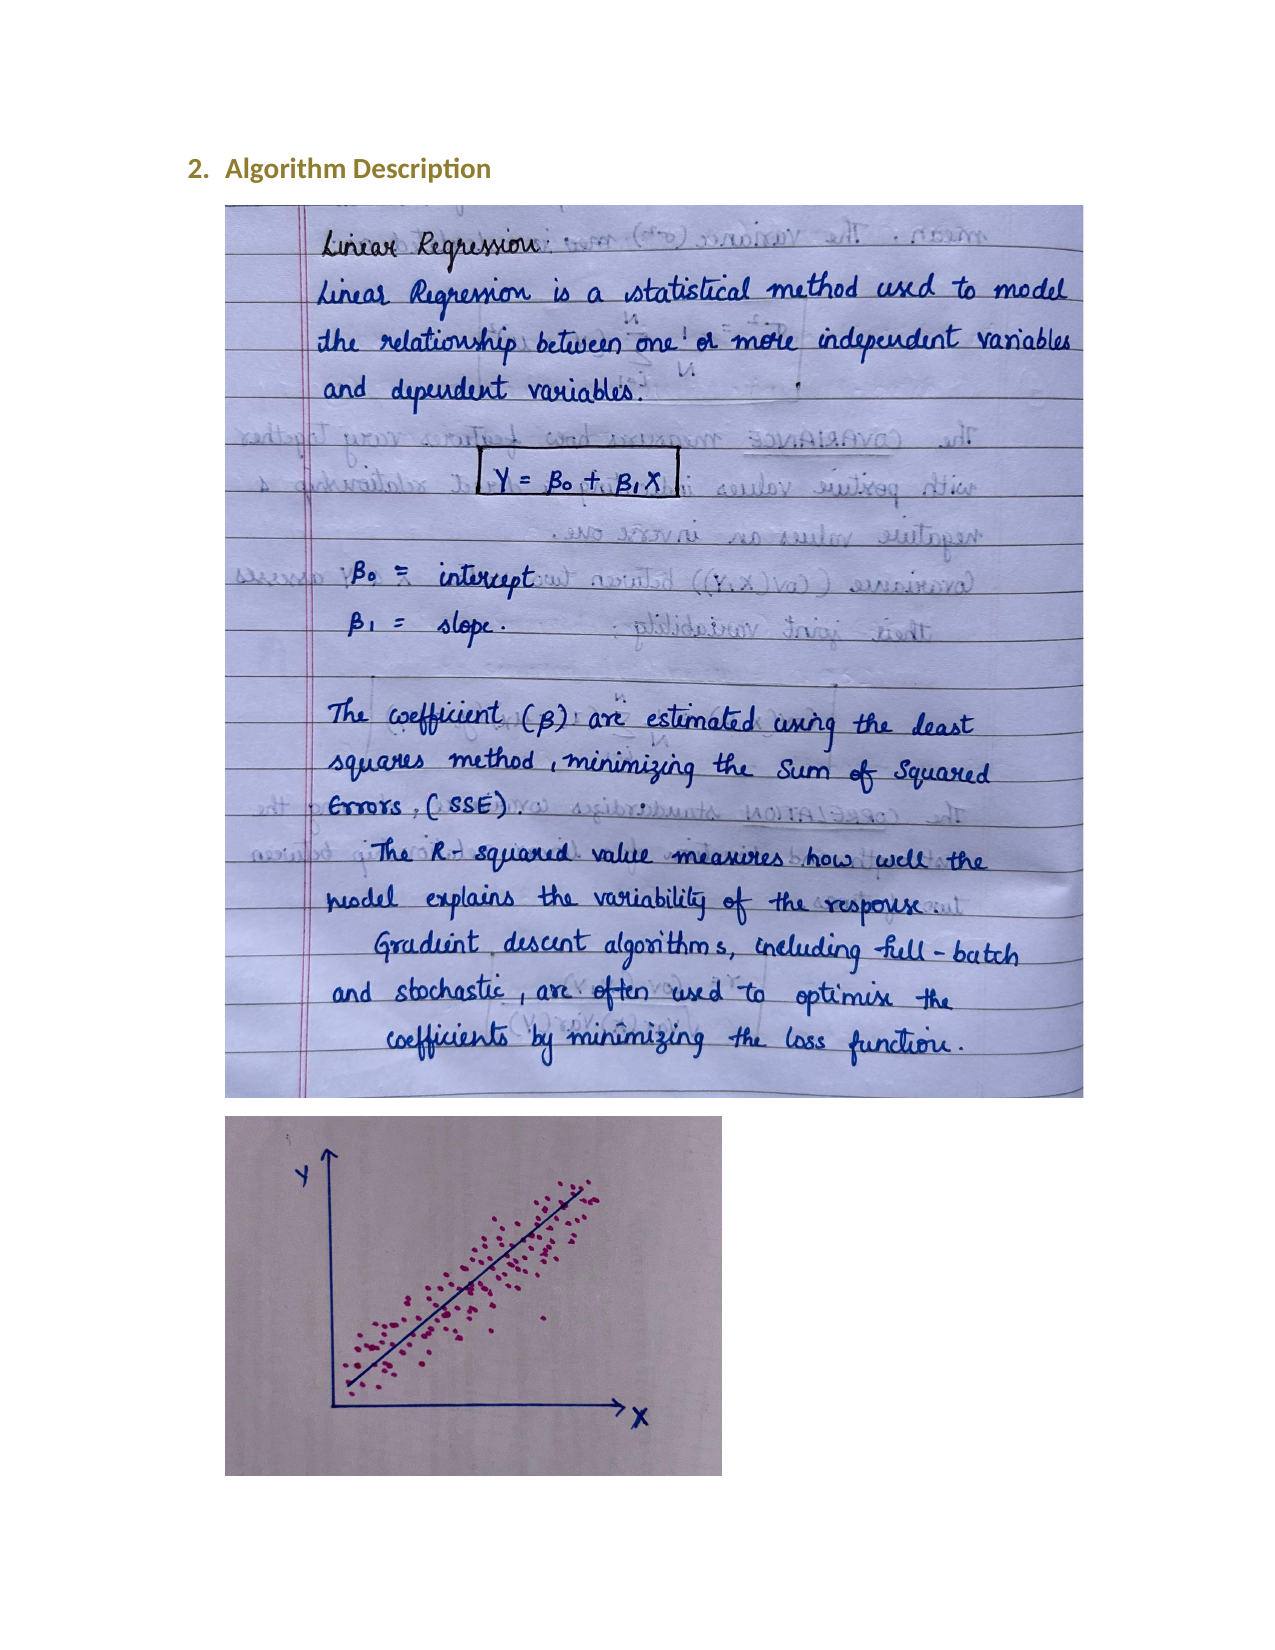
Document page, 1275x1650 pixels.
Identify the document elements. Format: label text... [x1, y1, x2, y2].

list Algorithm Description [187, 150, 1125, 186]
picture [225, 1116, 722, 1476]
picture [225, 205, 1084, 1098]
